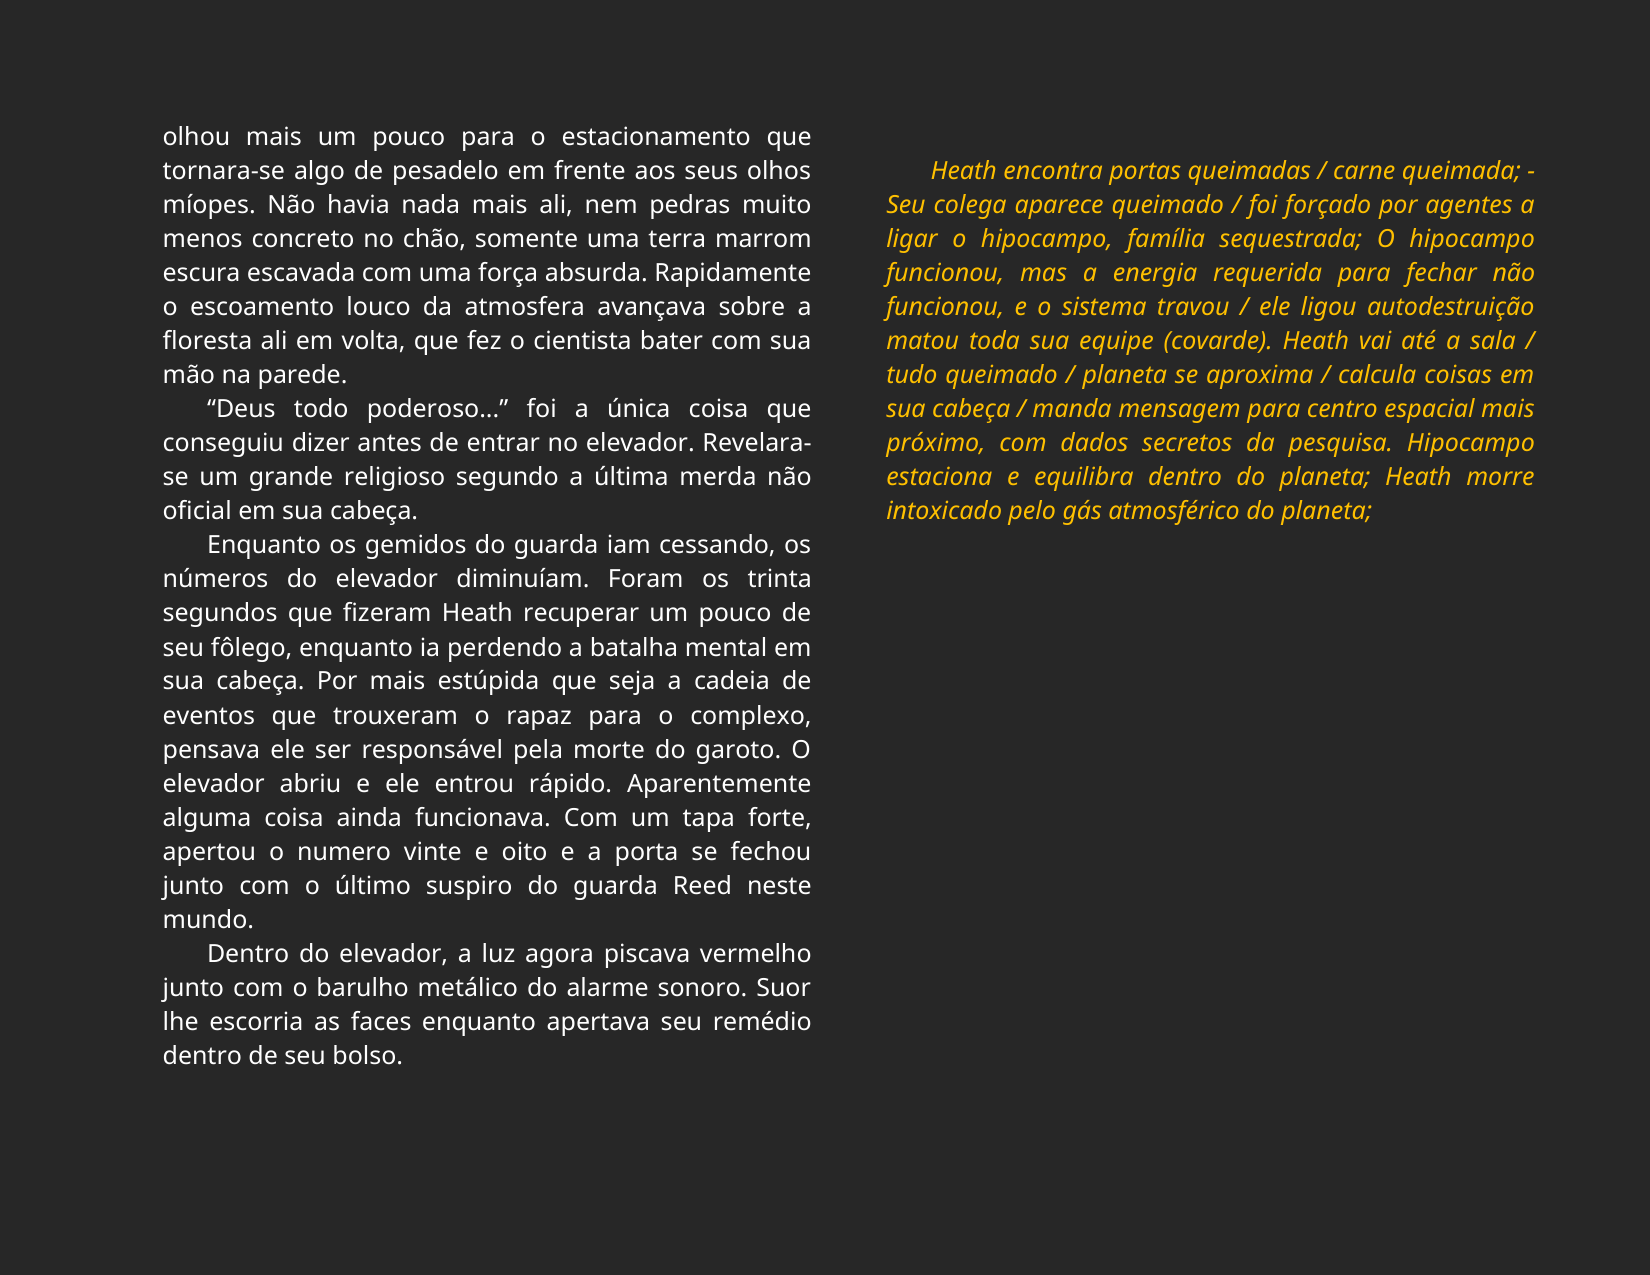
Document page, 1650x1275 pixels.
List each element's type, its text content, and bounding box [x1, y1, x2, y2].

text “Deus todo poderoso...” foi a única coisa que conseguiu dizer antes de entrar no elevador. Revelara-se um grande religioso segundo a última merda não oficial em sua cabeça. [162, 391, 812, 527]
text Heath encontra portas queimadas / carne queimada; -Seu colega aparece queimado / foi forçado por agentes a ligar o hipocampo, família sequestrada; O hipocampo funcionou, mas a energia requerida para fechar não funcionou, e o sistema travou / ele ligou autodestruição matou toda sua equipe (covarde). Heath vai até a sala / tudo queimado / planeta se aproxima / calcula coisas em sua cabeça / manda mensagem para centro espacial mais próximo, com dados secretos da pesquisa. Hipocampo estaciona e equilibra dentro do planeta; Heath morre intoxicado pelo gás atmosférico do planeta; [886, 152, 1536, 527]
text Enquanto os gemidos do guarda iam cessando, os números do elevador diminuíam. Foram os trinta segundos que fizeram Heath recuperar um pouco de seu fôlego, enquanto ia perdendo a batalha mental em sua cabeça. Por mais estúpida que seja a cadeia de eventos que trouxeram o rapaz para o complexo, pensava ele ser responsável pela morte do garoto. O elevador abriu e ele entrou rápido. Aparentemente alguma coisa ainda funcionava. Com um tapa forte, apertou o numero vinte e oito e a porta se fechou junto com o último suspiro do guarda Reed neste mundo. [162, 527, 812, 936]
text Dentro do elevador, a luz agora piscava vermelho junto com o barulho metálico do alarme sonoro. Suor lhe escorria as faces enquanto apertava seu remédio dentro de seu bolso. [162, 936, 812, 1072]
